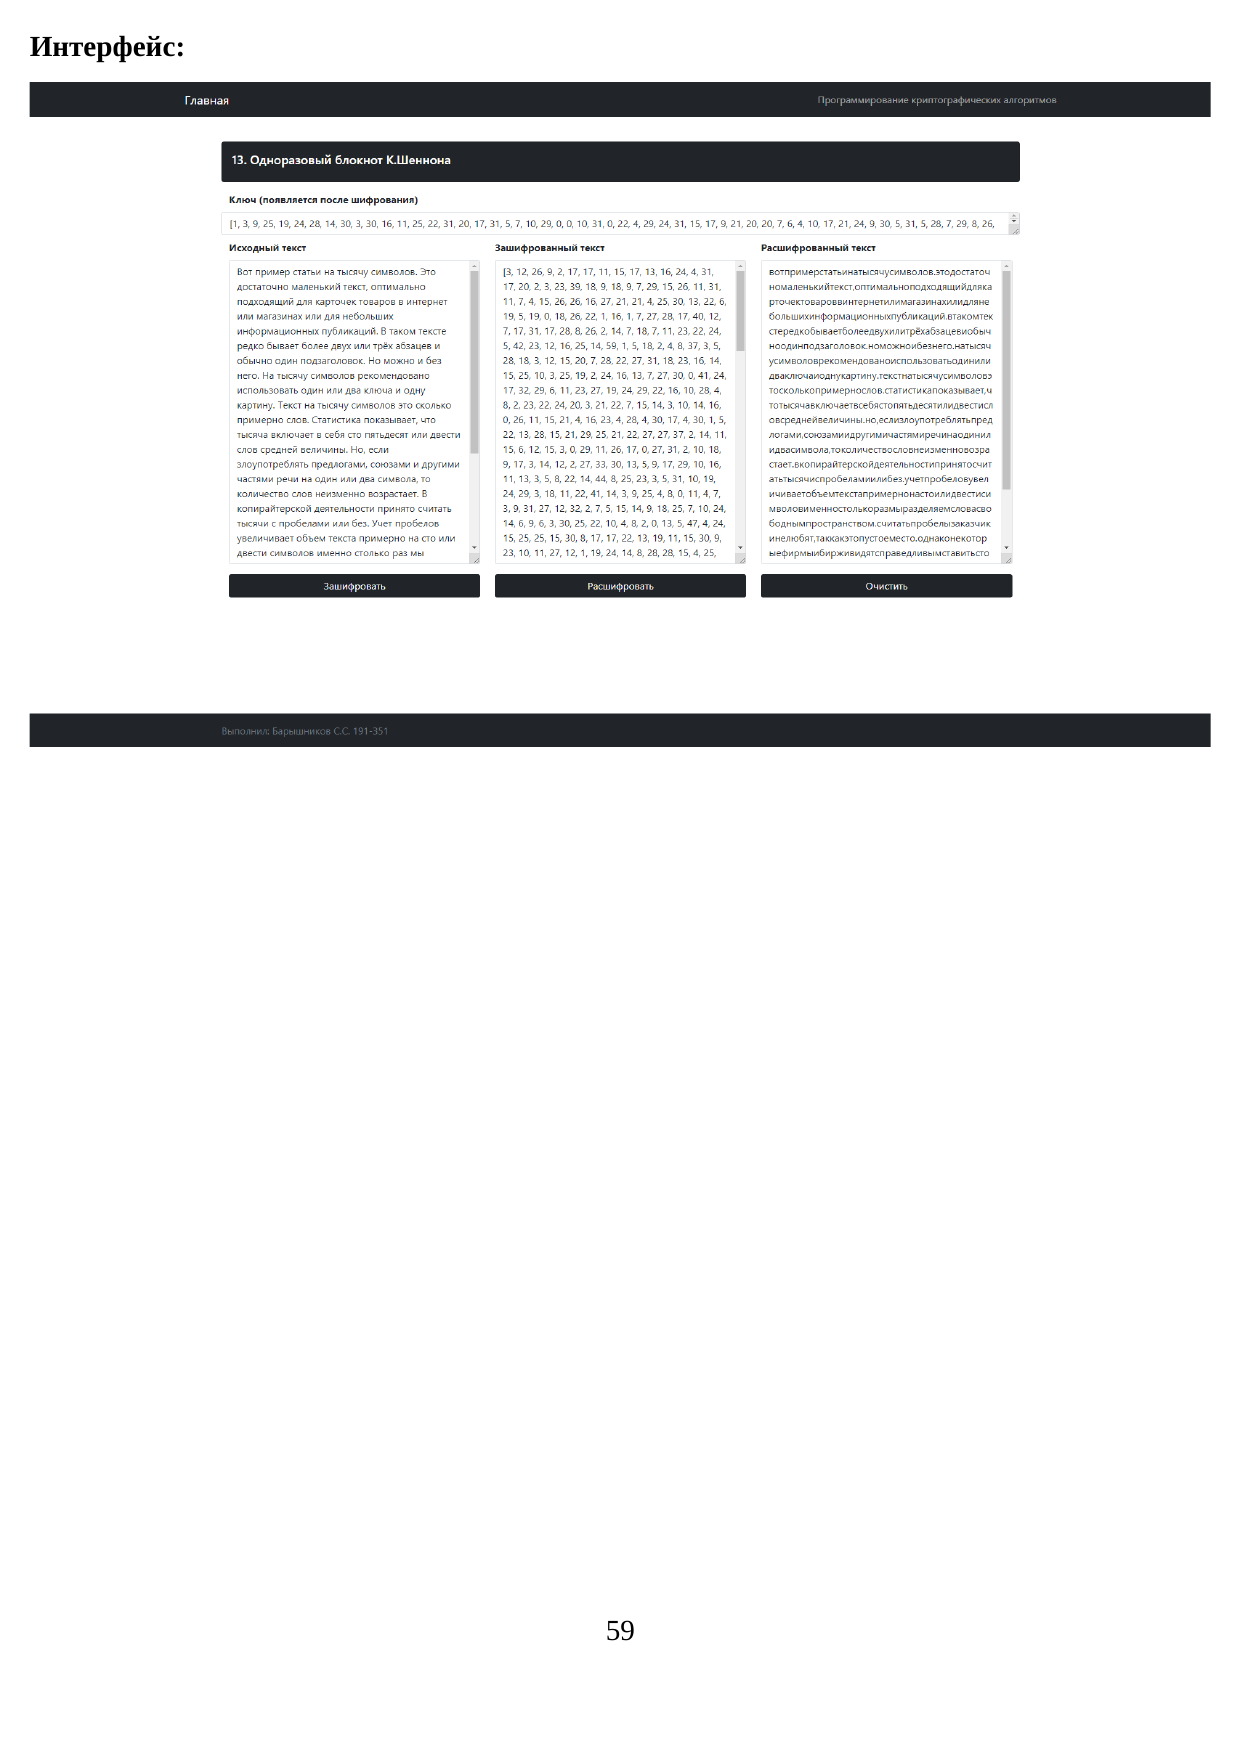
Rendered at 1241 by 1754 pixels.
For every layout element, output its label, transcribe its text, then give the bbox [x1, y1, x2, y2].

text Интерфейс: [29, 29, 1211, 63]
picture [29, 82, 1211, 747]
